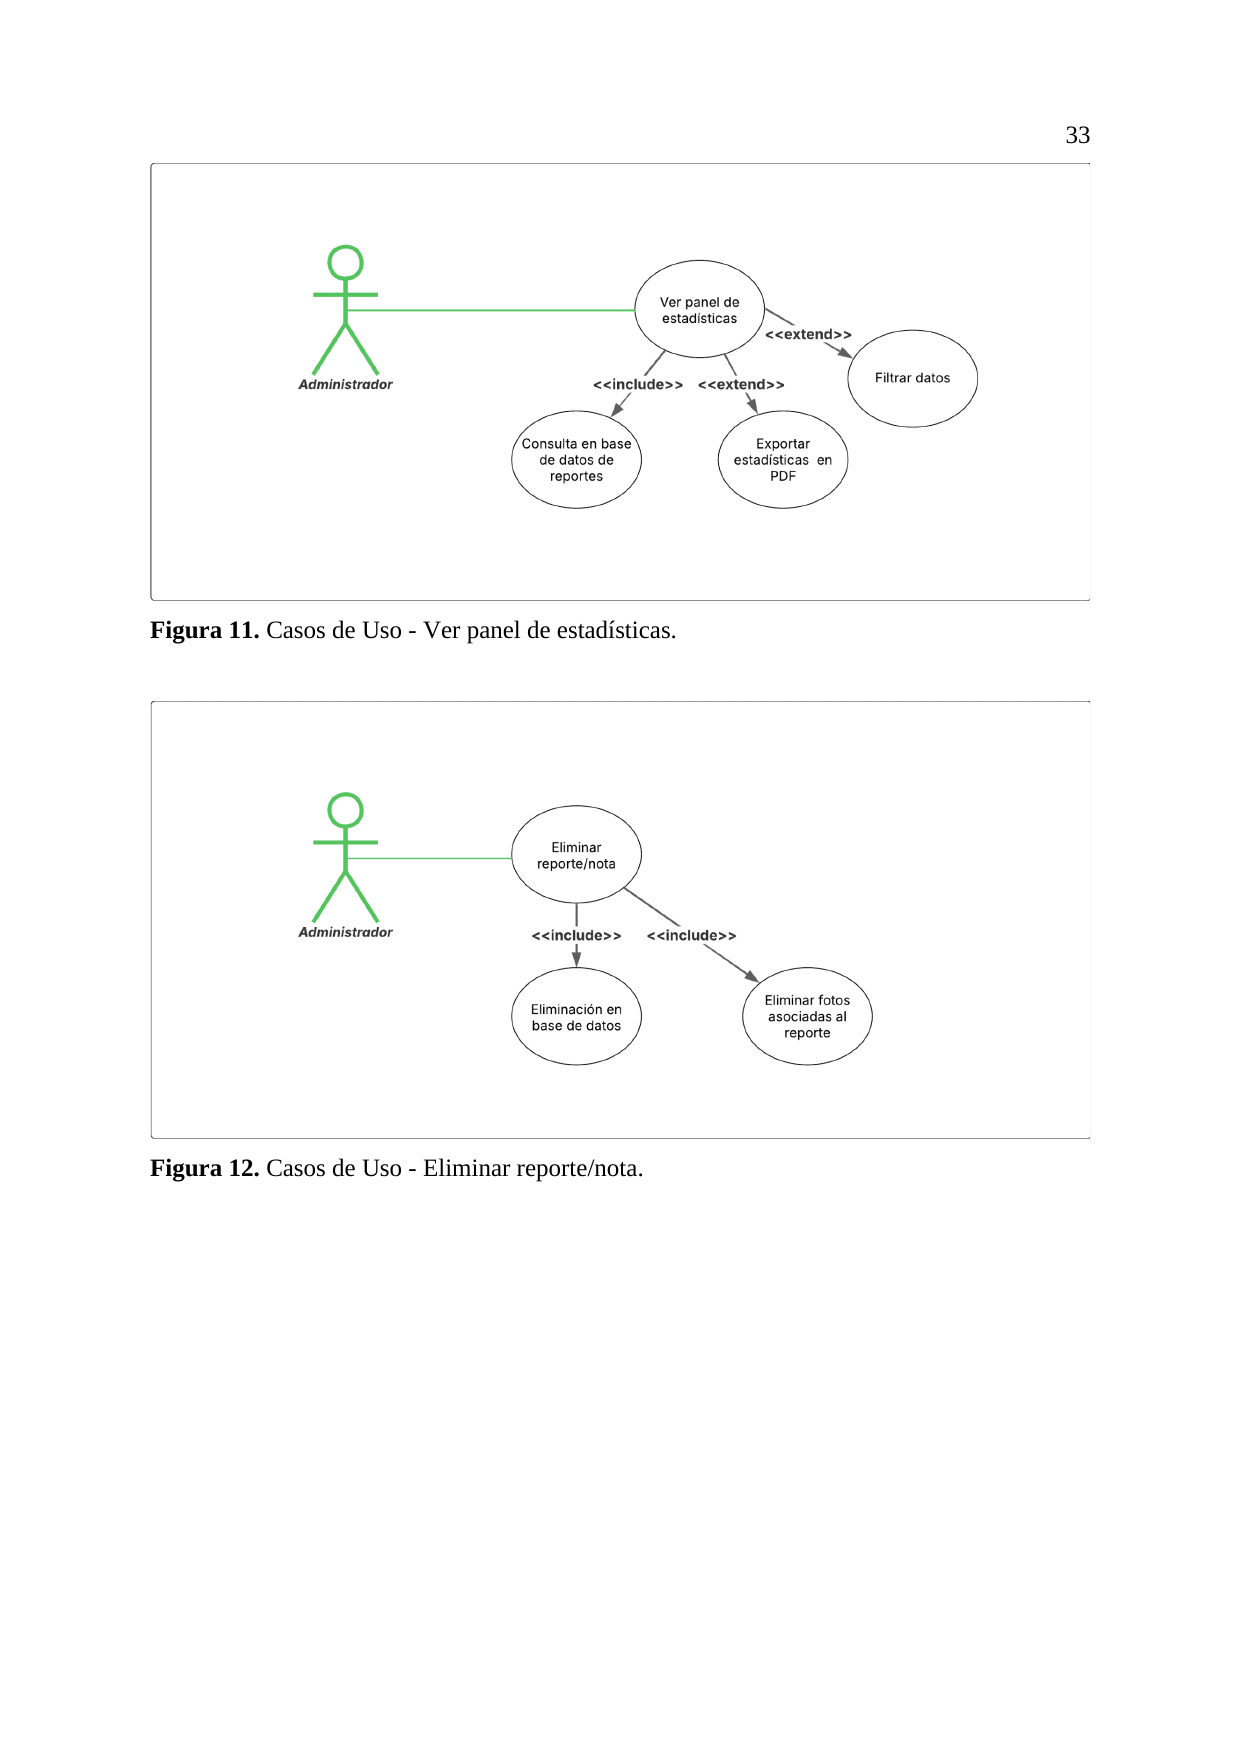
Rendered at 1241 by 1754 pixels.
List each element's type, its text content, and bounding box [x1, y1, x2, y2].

text Figura 11. Casos de Uso - Ver panel de estadísticas. [150, 615, 1090, 644]
text Figura 12. Casos de Uso - Eliminar reporte/nota. [150, 1153, 1090, 1182]
picture [150, 163, 1091, 601]
picture [150, 701, 1091, 1139]
